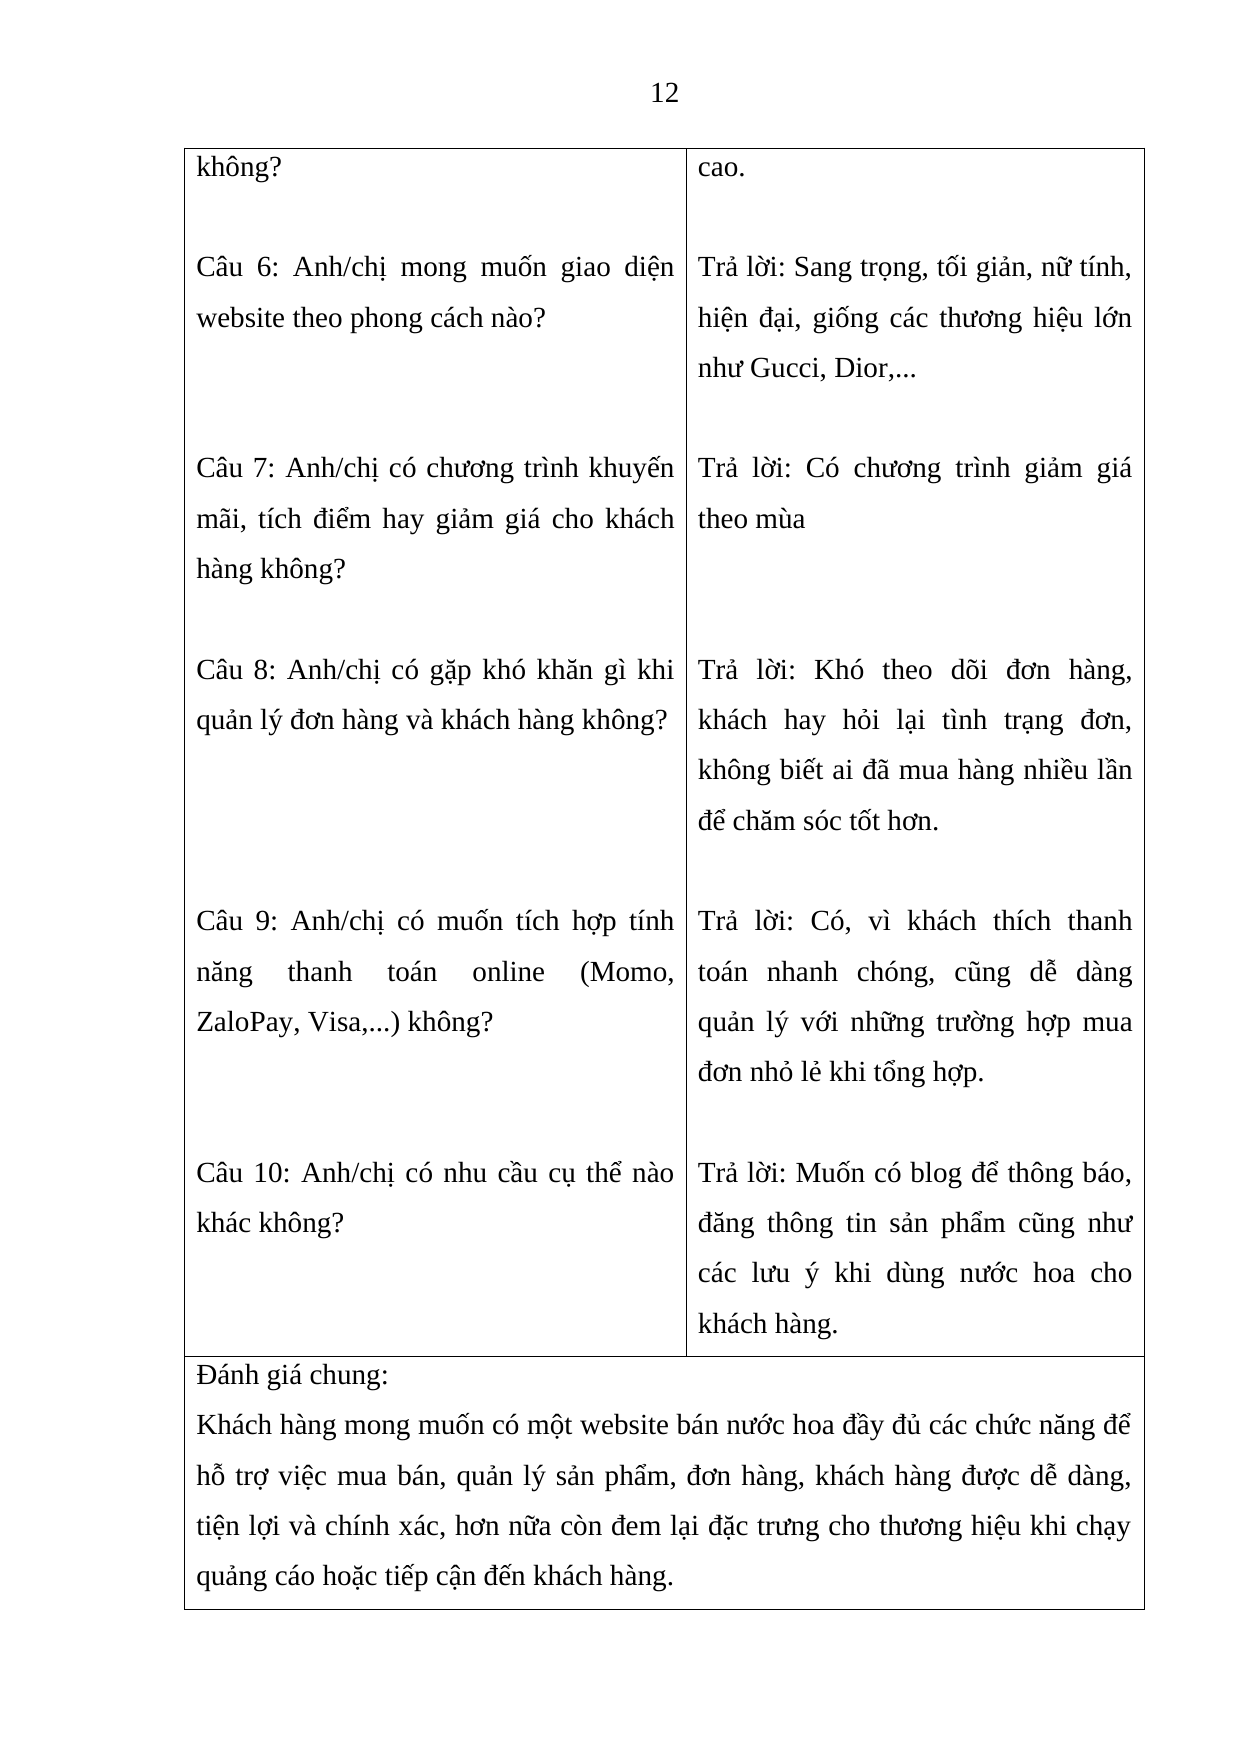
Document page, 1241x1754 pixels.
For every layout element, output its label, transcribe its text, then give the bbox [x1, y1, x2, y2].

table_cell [687, 149, 1144, 1356]
table_cell Đánh giá chung: Khách hàng mong muốn có một website bán nước hoa đầy đủ các chức năng để hỗ trợ việc mua bán, quản lý sản phẩm, đơn hàng, khách hàng được dễ dàng, tiện lợi và chính xác, hơn nữa còn đem lại đặc trưng cho thương hiệu khi chạy quảng cáo hoặc tiếp cận đến khách hàng. [185, 1357, 1144, 1609]
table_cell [185, 149, 686, 1356]
